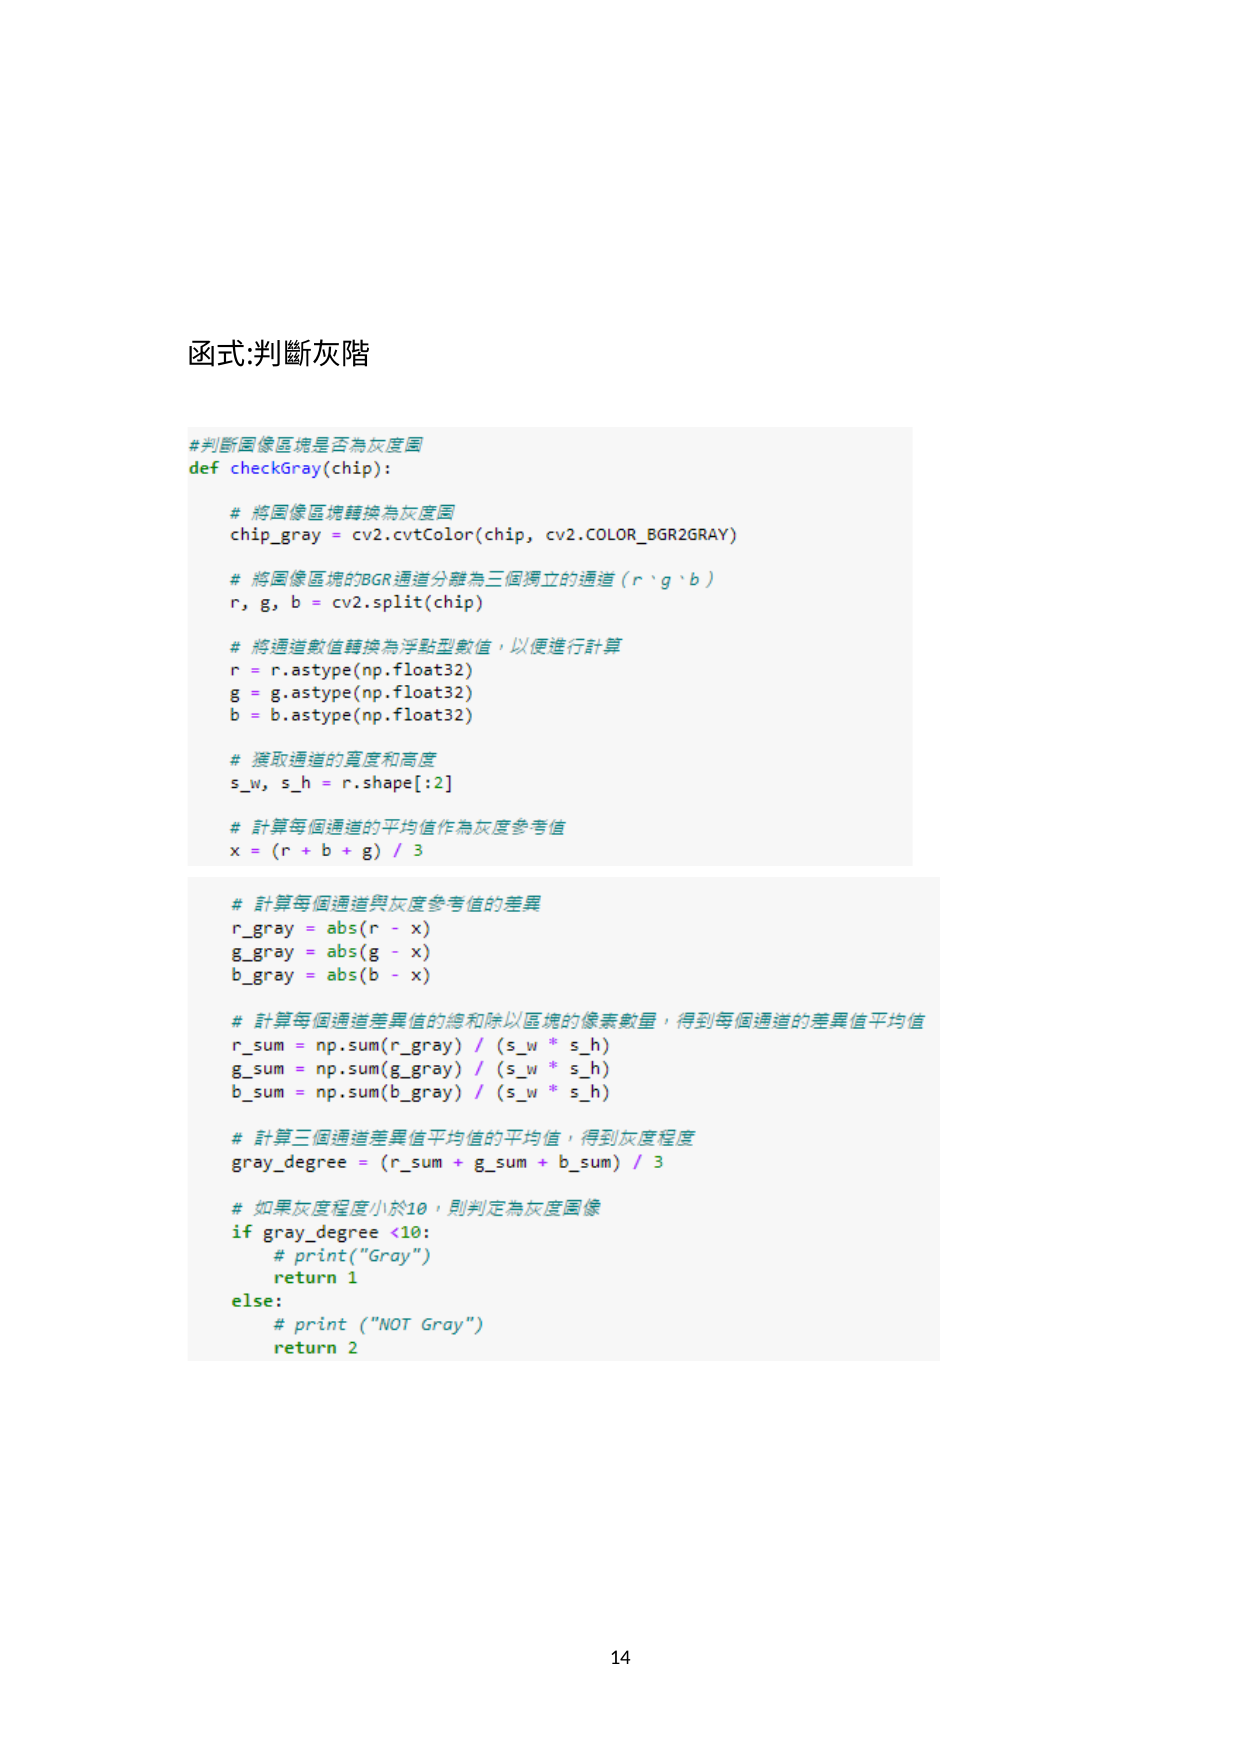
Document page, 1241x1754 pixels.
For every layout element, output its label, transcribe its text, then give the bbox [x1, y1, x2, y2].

picture [187, 877, 940, 1361]
picture [187, 427, 913, 866]
text 函式:判斷灰階 [187, 314, 1053, 389]
